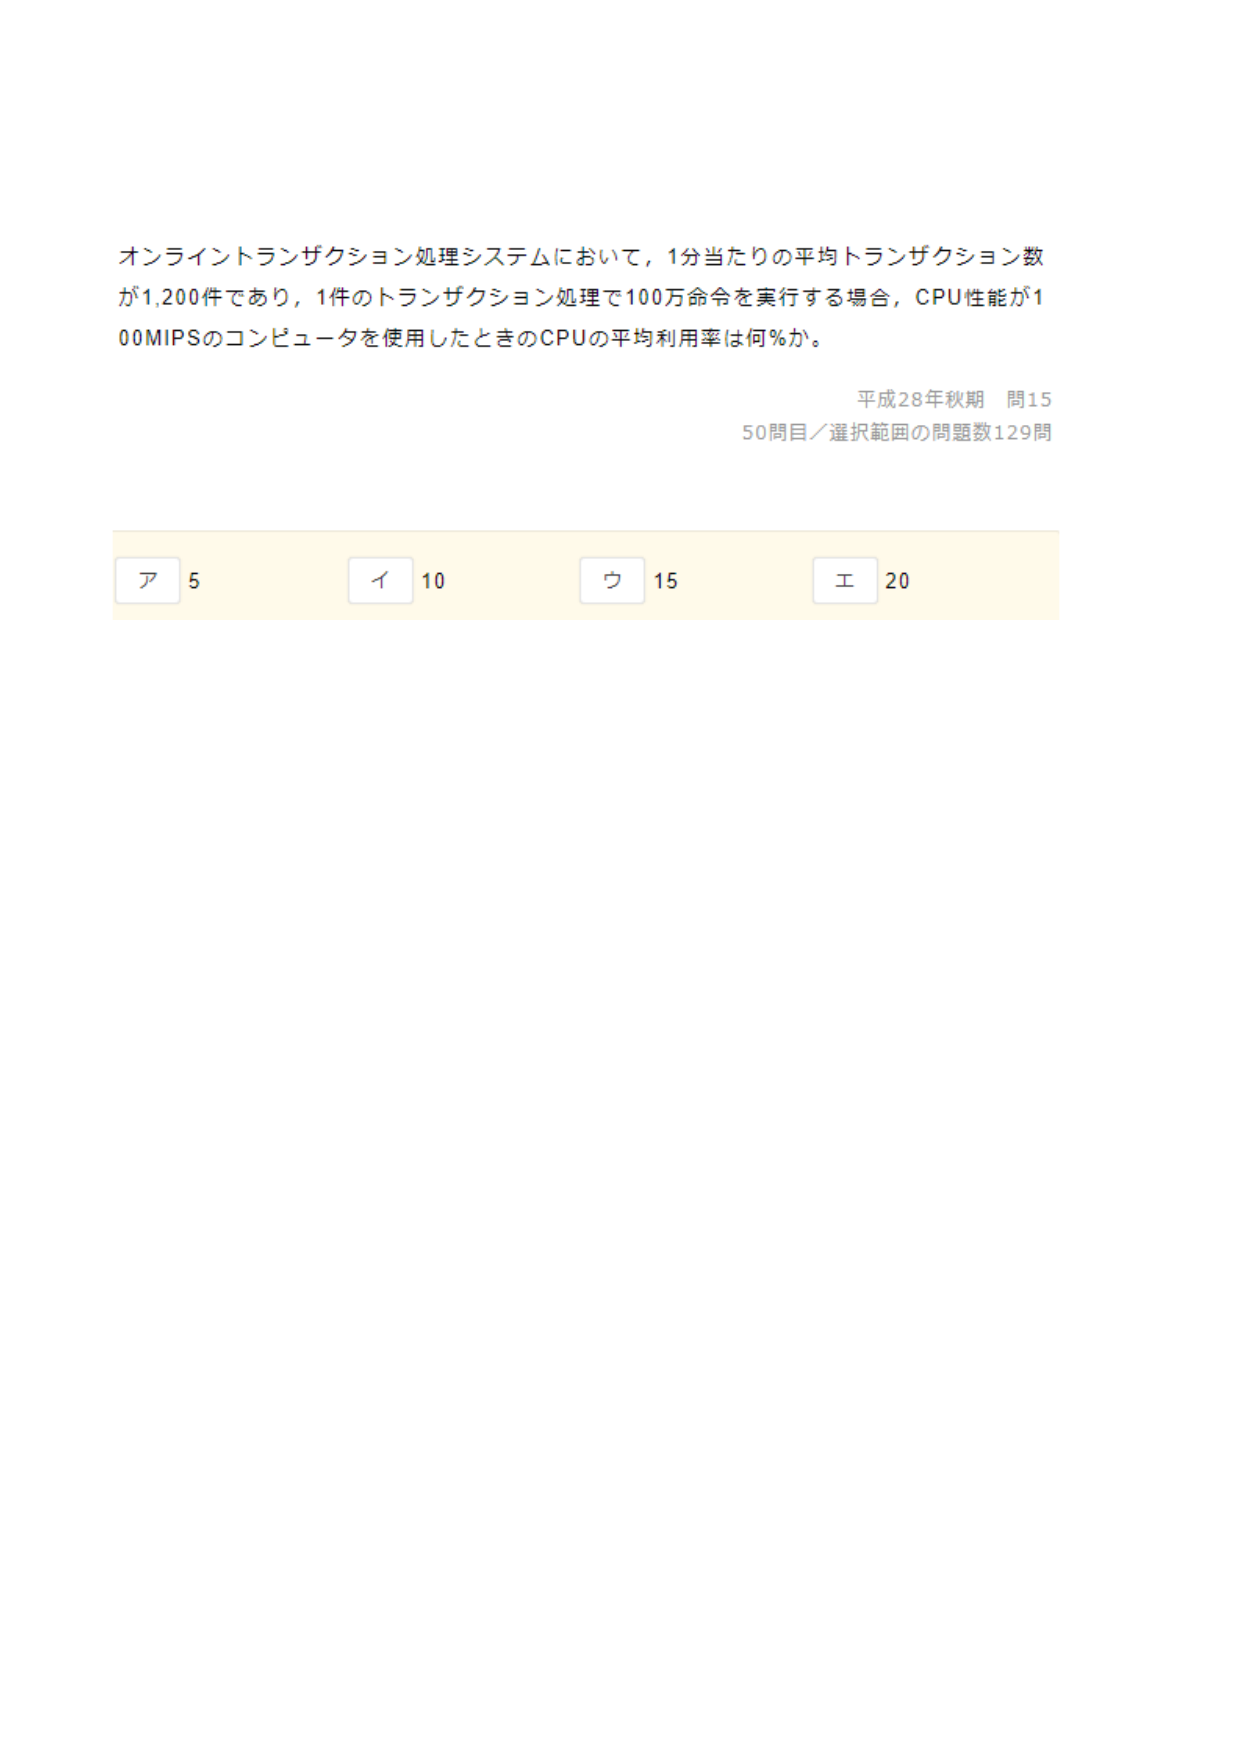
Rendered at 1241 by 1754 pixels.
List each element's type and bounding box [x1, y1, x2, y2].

picture [112, 239, 1060, 620]
